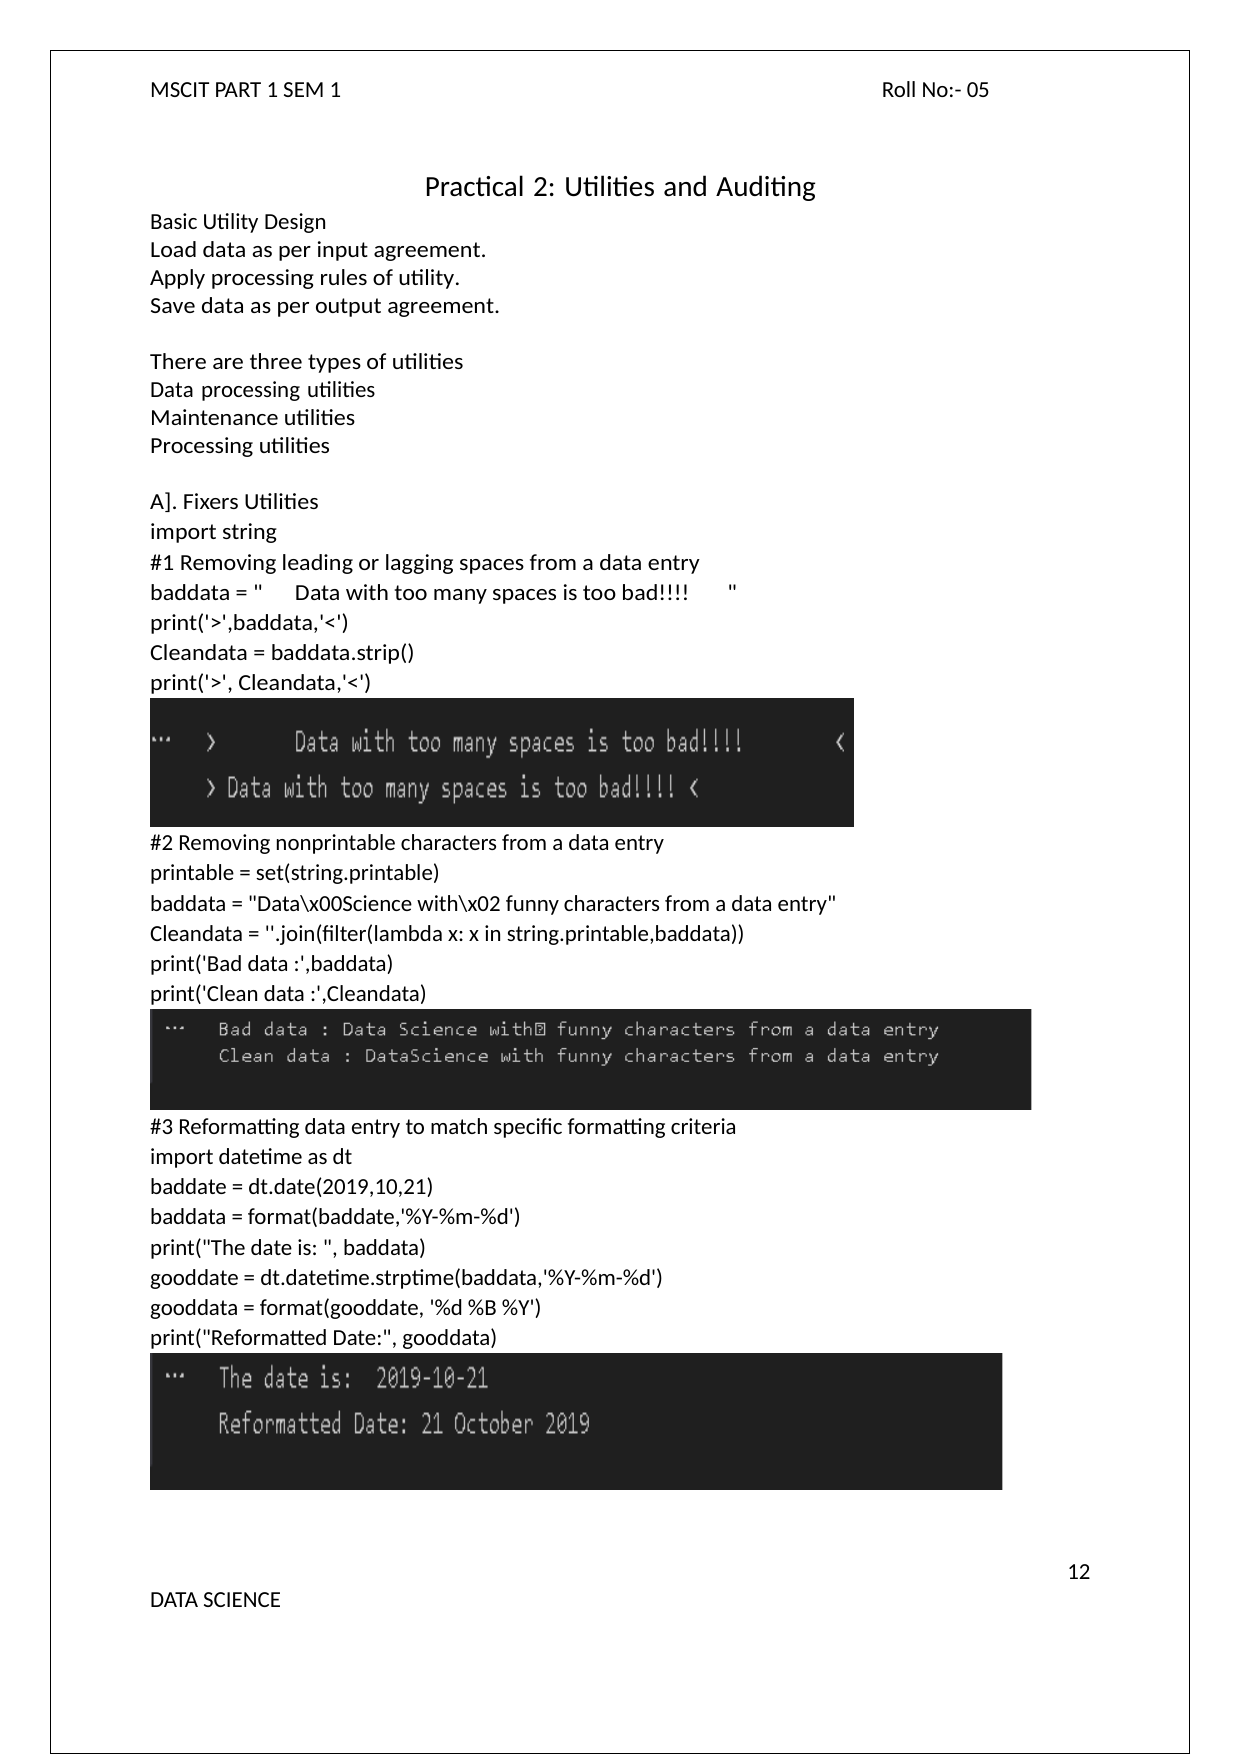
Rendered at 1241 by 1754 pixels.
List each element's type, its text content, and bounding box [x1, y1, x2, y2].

text Cleandata = ''.join(filter(lambda x: x in string.printable,baddata)) [150, 919, 1090, 947]
text baddata = "Data\x00Science with\x02 funny characters from a data entry" [150, 889, 1090, 917]
text #2 Removing nonprintable characters from a data entry [150, 828, 1090, 856]
text printable = set(string.printable) [150, 858, 1090, 887]
text There are three types of utilities [150, 347, 1090, 375]
text Processing utilities [150, 431, 1090, 459]
text A]. Fixers Utilities [150, 487, 1090, 515]
text gooddata = format(gooddate, '%d %B %Y') [150, 1293, 1090, 1321]
text baddate = dt.date(2019,10,21) [150, 1172, 1090, 1200]
text import string [150, 517, 1090, 545]
text Save data as per output agreement. [150, 291, 1090, 319]
text baddata = " Data with too many spaces is too bad!!!! " [150, 578, 1090, 606]
text gooddate = dt.datetime.strptime(baddata,'%Y-%m-%d') [150, 1263, 1090, 1291]
text print('>',baddata,'<') [150, 608, 1090, 636]
text print("The date is: ", baddata) [150, 1233, 1090, 1261]
text Cleandata = baddata.strip() [150, 638, 1090, 666]
text Apply processing rules of utility. [150, 263, 1090, 291]
text print('Bad data :',baddata) [150, 949, 1090, 977]
text #3 Reformatting data entry to match specific formatting criteria [150, 1112, 1090, 1140]
text Practical 2: Utilities and Auditing [150, 168, 1090, 204]
picture [150, 1353, 1003, 1490]
text Load data as per input agreement. [150, 235, 1090, 263]
text #1 Removing leading or lagging spaces from a data entry [150, 548, 1090, 576]
text baddata = format(baddate,'%Y-%m-%d') [150, 1202, 1090, 1230]
text print('Clean data :',Cleandata) [150, 979, 1090, 1007]
text Basic Utility Design [150, 207, 1090, 235]
text Data processing utilities [150, 375, 1090, 403]
picture [150, 1009, 1032, 1110]
text print('>', Cleandata,'<') [150, 668, 1090, 696]
text import datetime as dt [150, 1142, 1090, 1170]
picture [150, 698, 854, 827]
text print("Reformatted Date:", gooddata) [150, 1323, 1090, 1351]
text Maintenance utilities [150, 403, 1090, 431]
